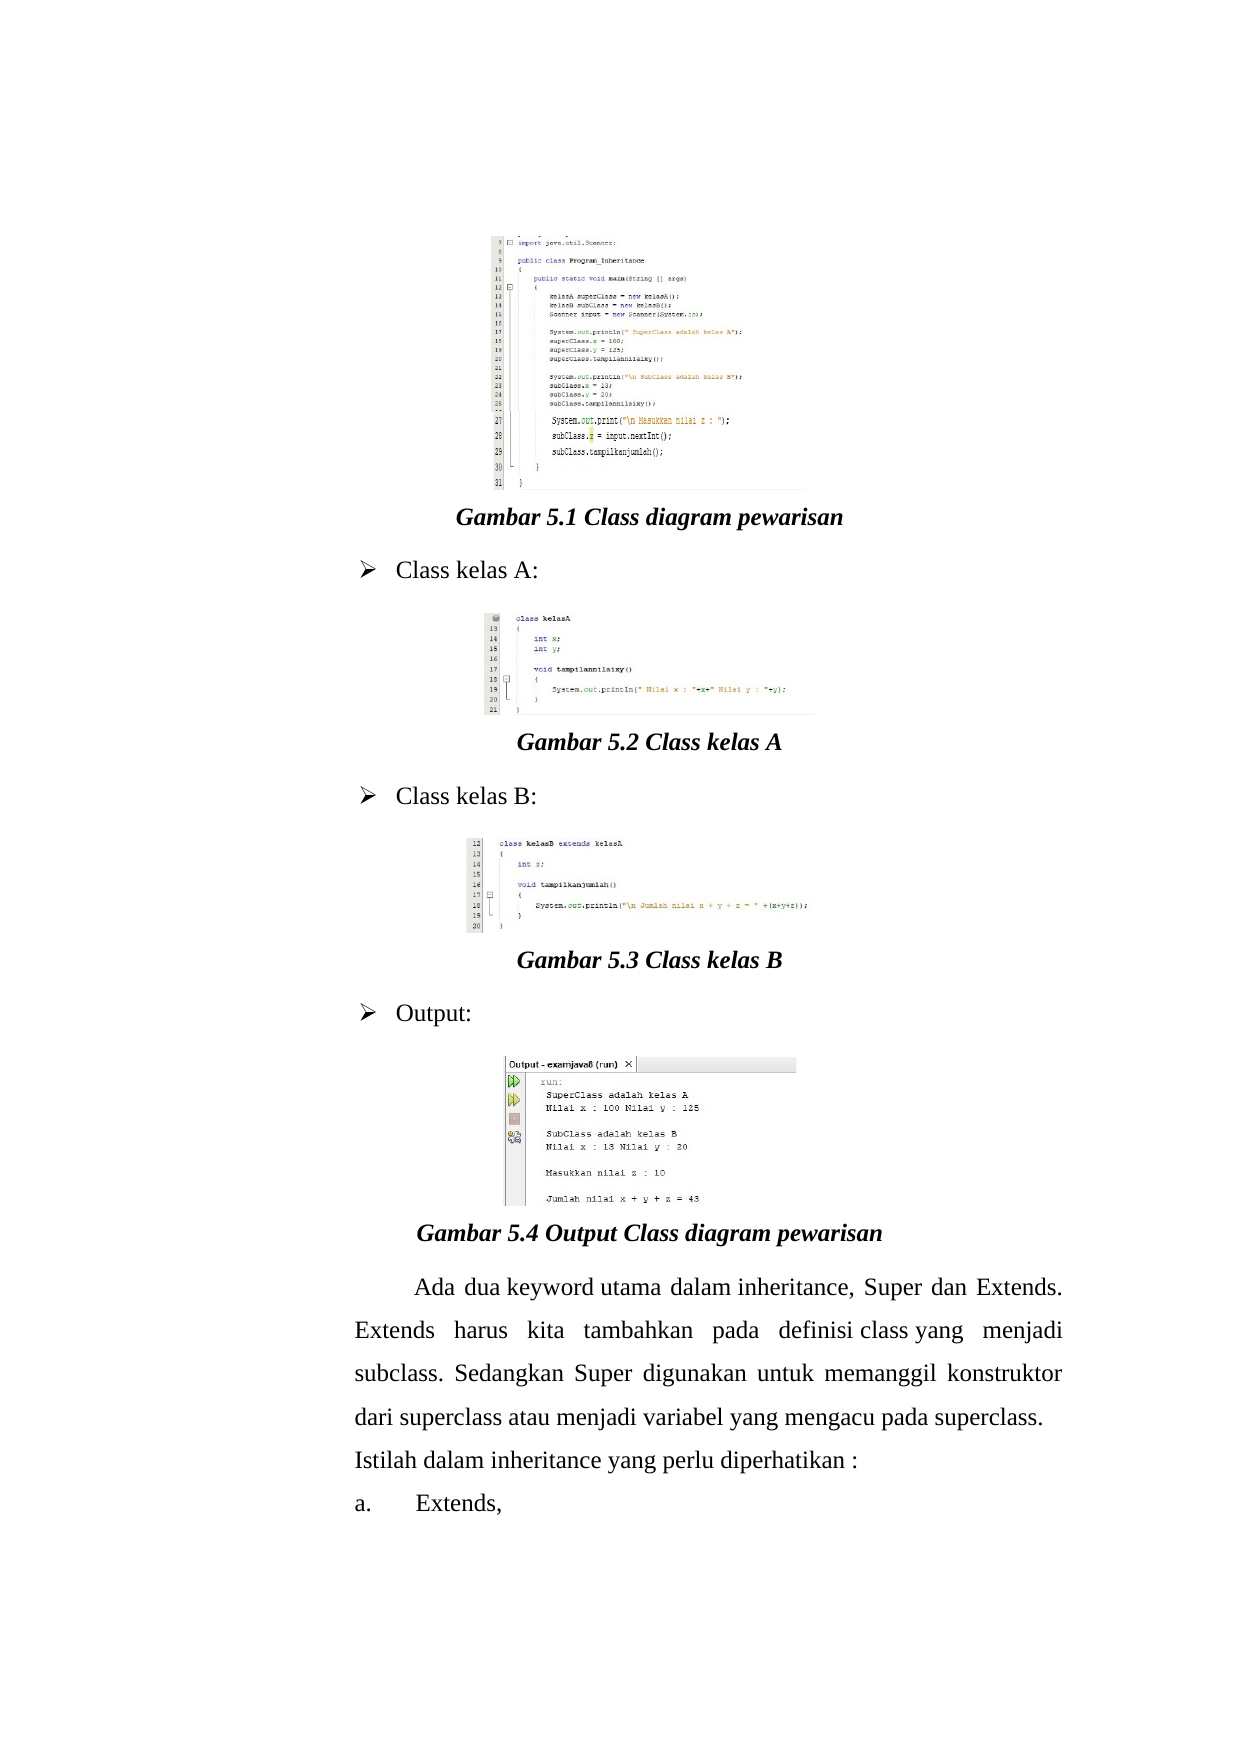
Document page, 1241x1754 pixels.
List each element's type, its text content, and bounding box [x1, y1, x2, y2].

text Gambar 5.2 Class kelas A [236, 727, 1063, 756]
picture [484, 613, 816, 715]
picture [502, 1056, 797, 1206]
list Class kelas B: [358, 781, 1063, 810]
text Gambar 5.4 Output Class diagram pewarisan [236, 1218, 1063, 1247]
list Extends, [354, 1488, 1063, 1517]
text Gambar 5.3 Class kelas B [236, 945, 1063, 973]
picture [466, 838, 833, 933]
text Istilah dalam inheritance yang perlu diperhatikan : [354, 1445, 1063, 1473]
list Class kelas A: [358, 556, 1063, 584]
text Gambar 5.1 Class diagram pewarisan [236, 502, 1063, 531]
list Output: [358, 998, 1063, 1027]
text Ada dua keyword utama dalam inheritance, Super dan Extends. Extends harus kita tambahkan pada definisi class yang menjadi subclass. Sedangkan Super digunakan untuk memanggil konstruktor dari superclass atau menjadi variabel yang mengacu pada superclass. [354, 1272, 1063, 1430]
picture [491, 236, 809, 490]
